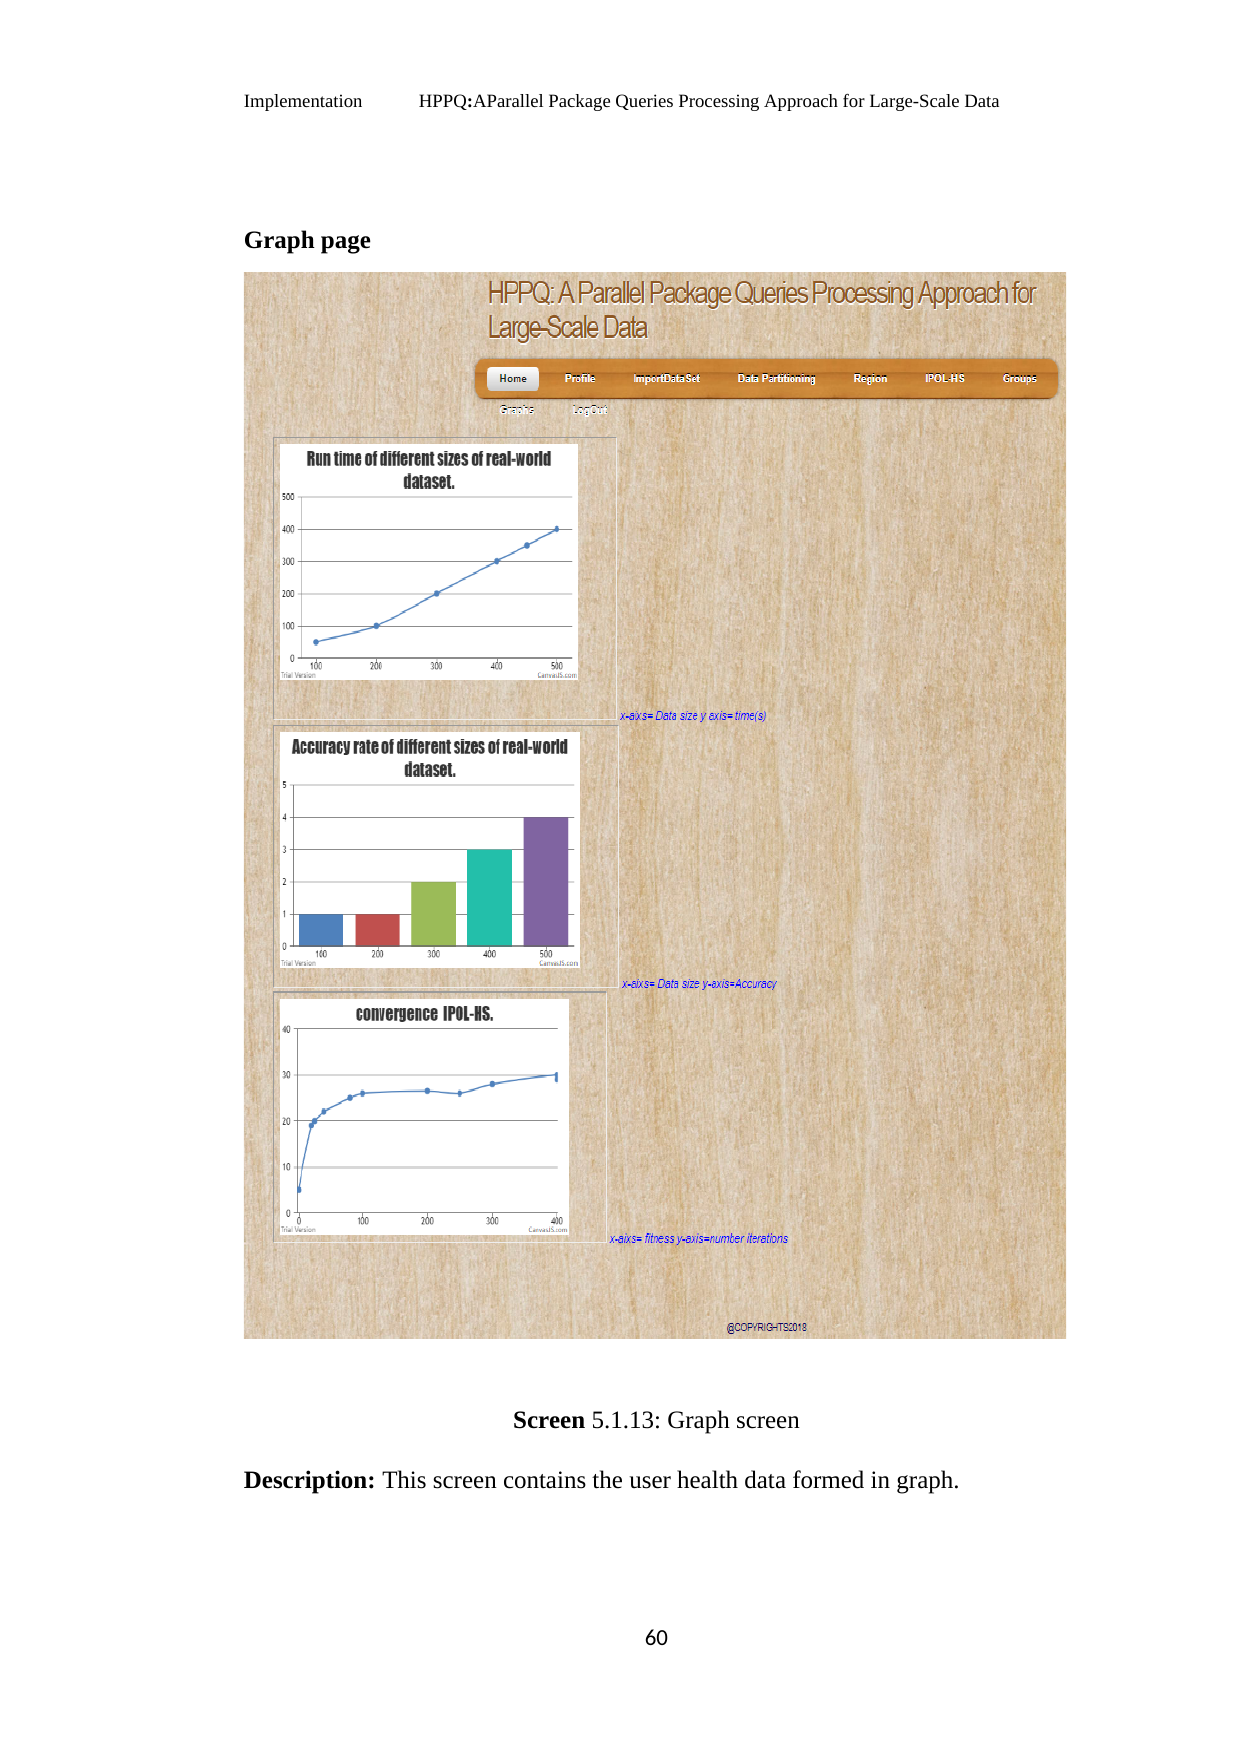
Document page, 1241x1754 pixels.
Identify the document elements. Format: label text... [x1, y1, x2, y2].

text Screen 5.1.13: Graph screen [244, 1405, 1069, 1434]
text Description: This screen contains the user health data formed in graph. [244, 1465, 1069, 1494]
text Graph page [244, 225, 1069, 254]
picture [243, 272, 1067, 1339]
